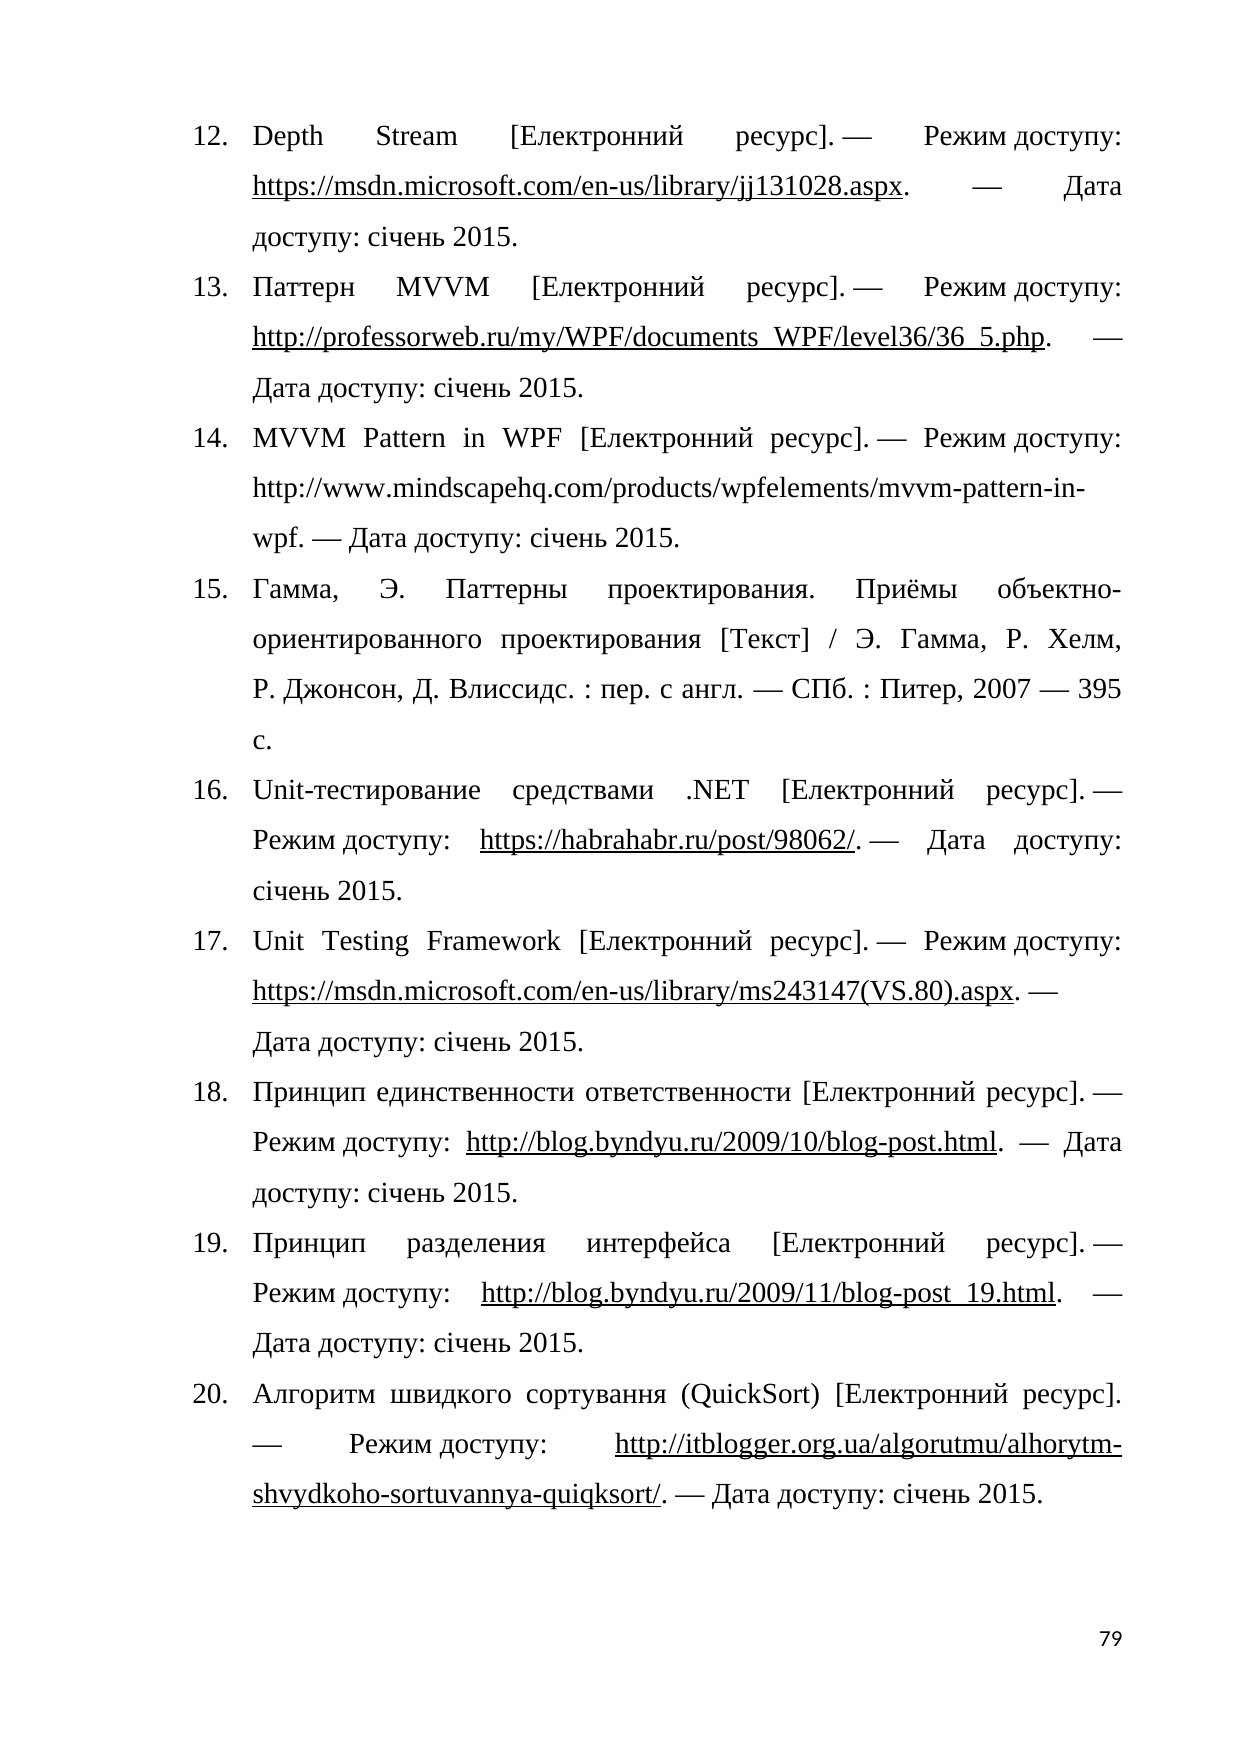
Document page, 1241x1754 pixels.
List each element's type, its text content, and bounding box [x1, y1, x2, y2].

list Depth Stream [Електронний ресурс]. — Режим доступу: https://msdn.microsoft.com/en-us/library/jj131028.aspx. — Дата доступу: січень 2015. [192, 118, 1122, 252]
list Unit Testing Framework [Електронний ресурс]. — Режим доступу: https://msdn.microsoft.com/en-us/library/ms243147(VS.80).aspx. — Дата доступу: січень 2015. [192, 923, 1122, 1057]
list Принцип единственности ответственности [Електронний ресурс]. — Режим доступу: http://blog.byndyu.ru/2009/10/blog-post.html. — Дата доступу: січень 2015. [192, 1074, 1122, 1208]
list Алгоритм швидкого сортування (QuickSort) [Електронний ресурс]. — Режим доступу: http://itblogger.org.ua/algorutmu/alhorytm-shvydkoho-sortuvannya-quiqksort/. — Дата доступу: січень 2015. [192, 1376, 1122, 1510]
list Гамма, Э. Паттерны проектирования. Приёмы объектно-ориентированного проектирования [Текст] / Э. Гамма, Р. Хелм, Р. Джонсон, Д. Влиссидс. : пер. с англ. — СПб. : Питер, 2007 — 395 с. [192, 571, 1122, 755]
list Паттерн MVVM [Електронний ресурс]. — Режим доступу: http://professorweb.ru/my/WPF/documents_WPF/level36/36_5.php. — Дата доступу: січень 2015. [192, 269, 1122, 403]
list Принцип разделения интерфейса [Електронний ресурс]. — Режим доступу: http://blog.byndyu.ru/2009/11/blog-post_19.html. — Дата доступу: січень 2015. [192, 1225, 1122, 1359]
list Unit-тестирование средствами .NET [Електронний ресурс]. — Режим доступу: https://habrahabr.ru/post/98062/. — Дата доступу: січень 2015. [192, 772, 1122, 906]
list MVVM Pattern in WPF [Електронний ресурс]. — Режим доступу: http://www.mindscapehq.com/products/wpfelements/mvvm-pattern-in-wpf. — Дата доступу: січень 2015. [192, 420, 1122, 554]
